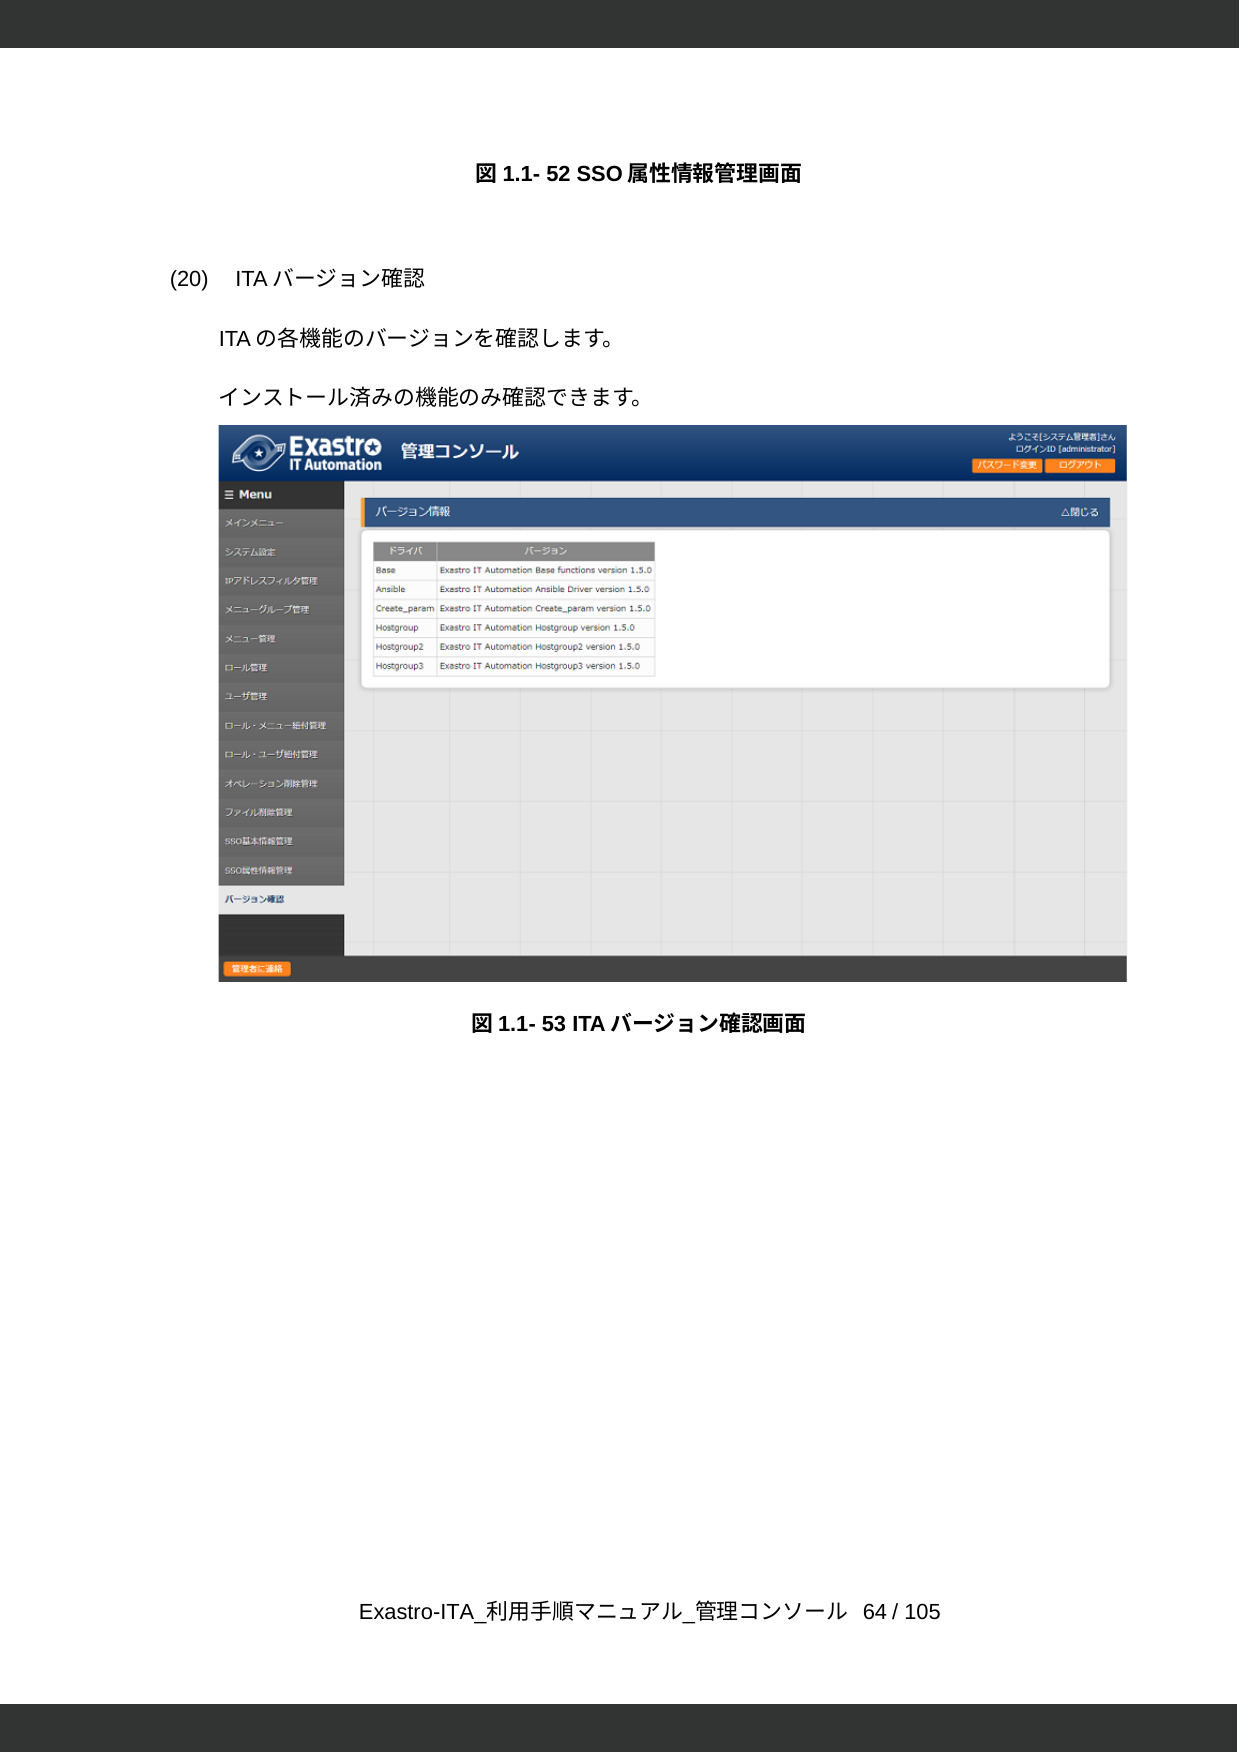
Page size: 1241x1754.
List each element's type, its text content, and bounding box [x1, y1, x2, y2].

picture [0, 1704, 1237, 1752]
text 図 1.1- 53 ITAバージョン確認画面 [148, 992, 1130, 1051]
text インストール済みの機能のみ確認できます。 [218, 366, 1152, 426]
picture [0, 0, 1239, 48]
subtitle ITAバージョン確認 [169, 247, 1130, 307]
text ITAの各機能のバージョンを確認します。 [218, 307, 1152, 366]
text 図 1.1- 52 SSO属性情報管理画面 [148, 142, 1130, 201]
picture [218, 425, 1128, 982]
